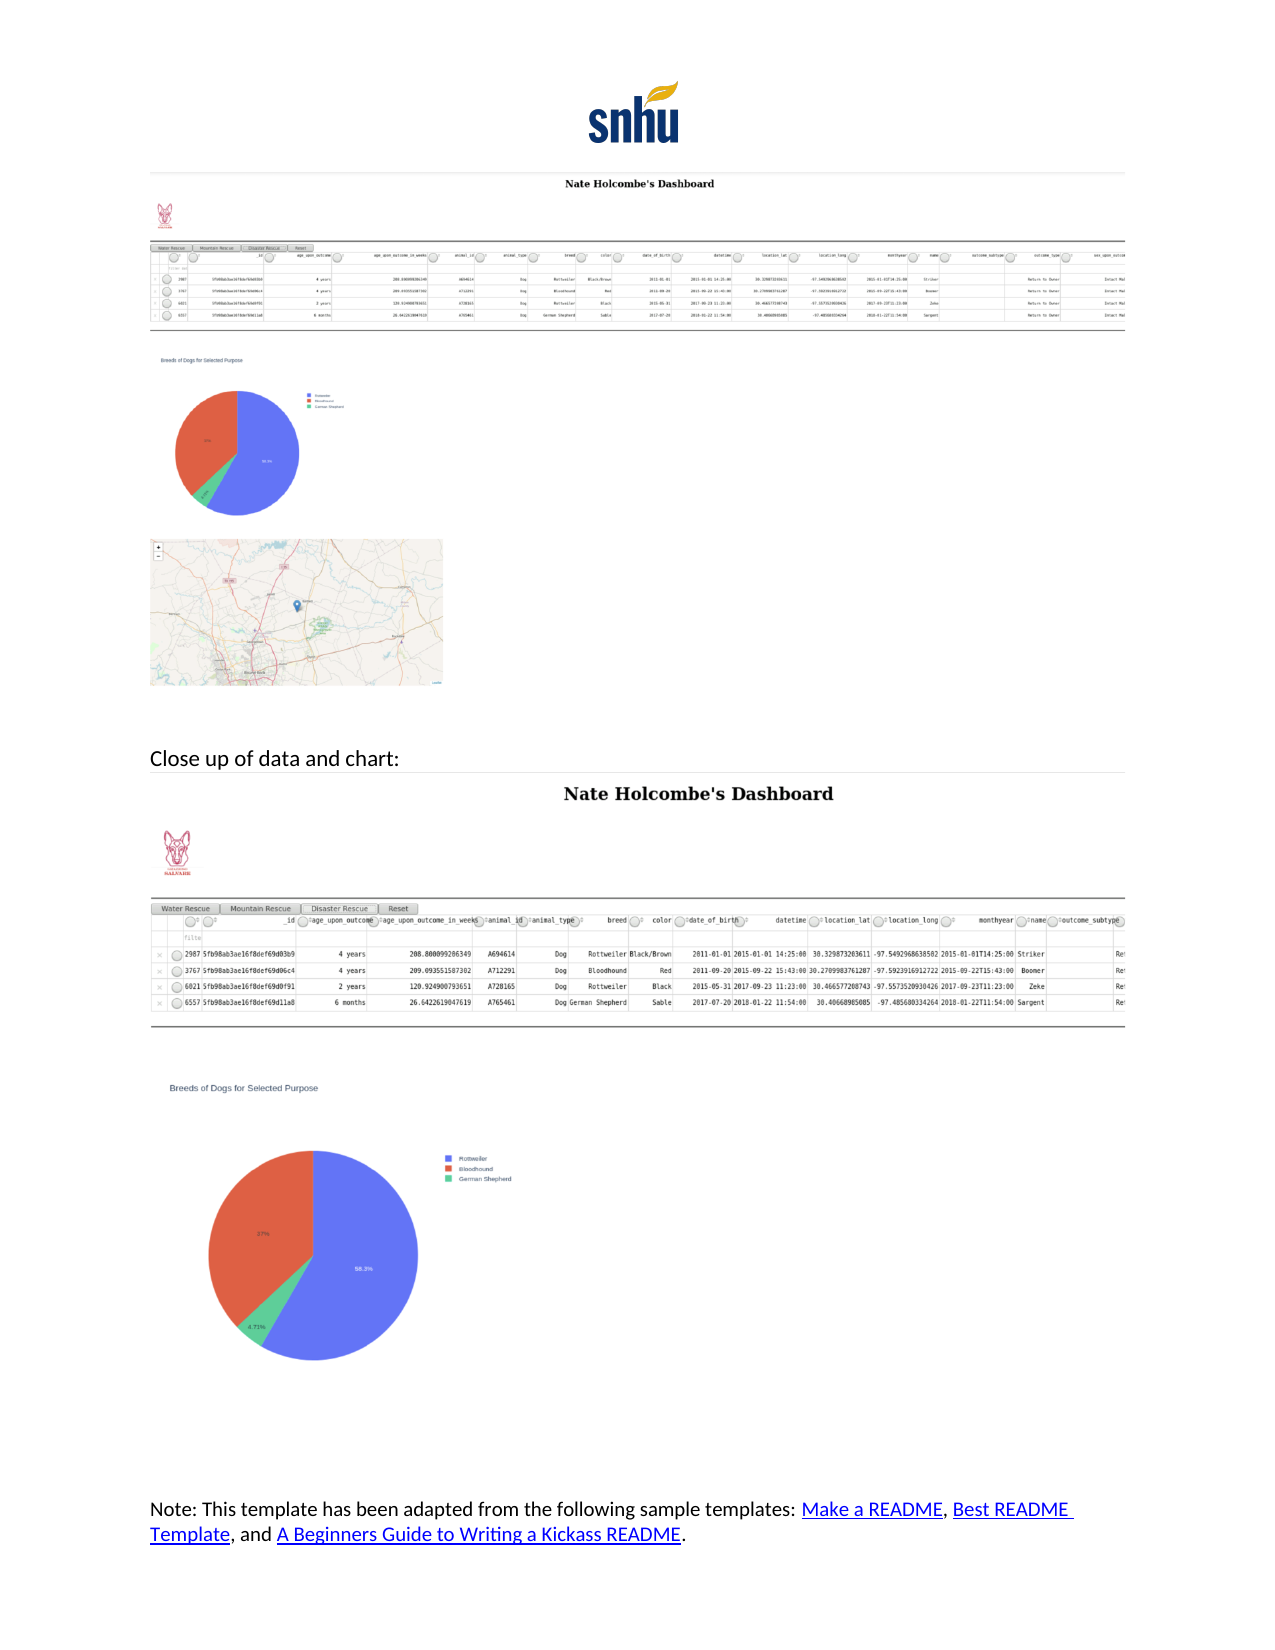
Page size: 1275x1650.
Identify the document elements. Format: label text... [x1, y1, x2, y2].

text Close up of data and chart: [150, 744, 1125, 771]
picture [150, 172, 1125, 716]
picture [150, 771, 1125, 1370]
picture [568, 75, 707, 152]
